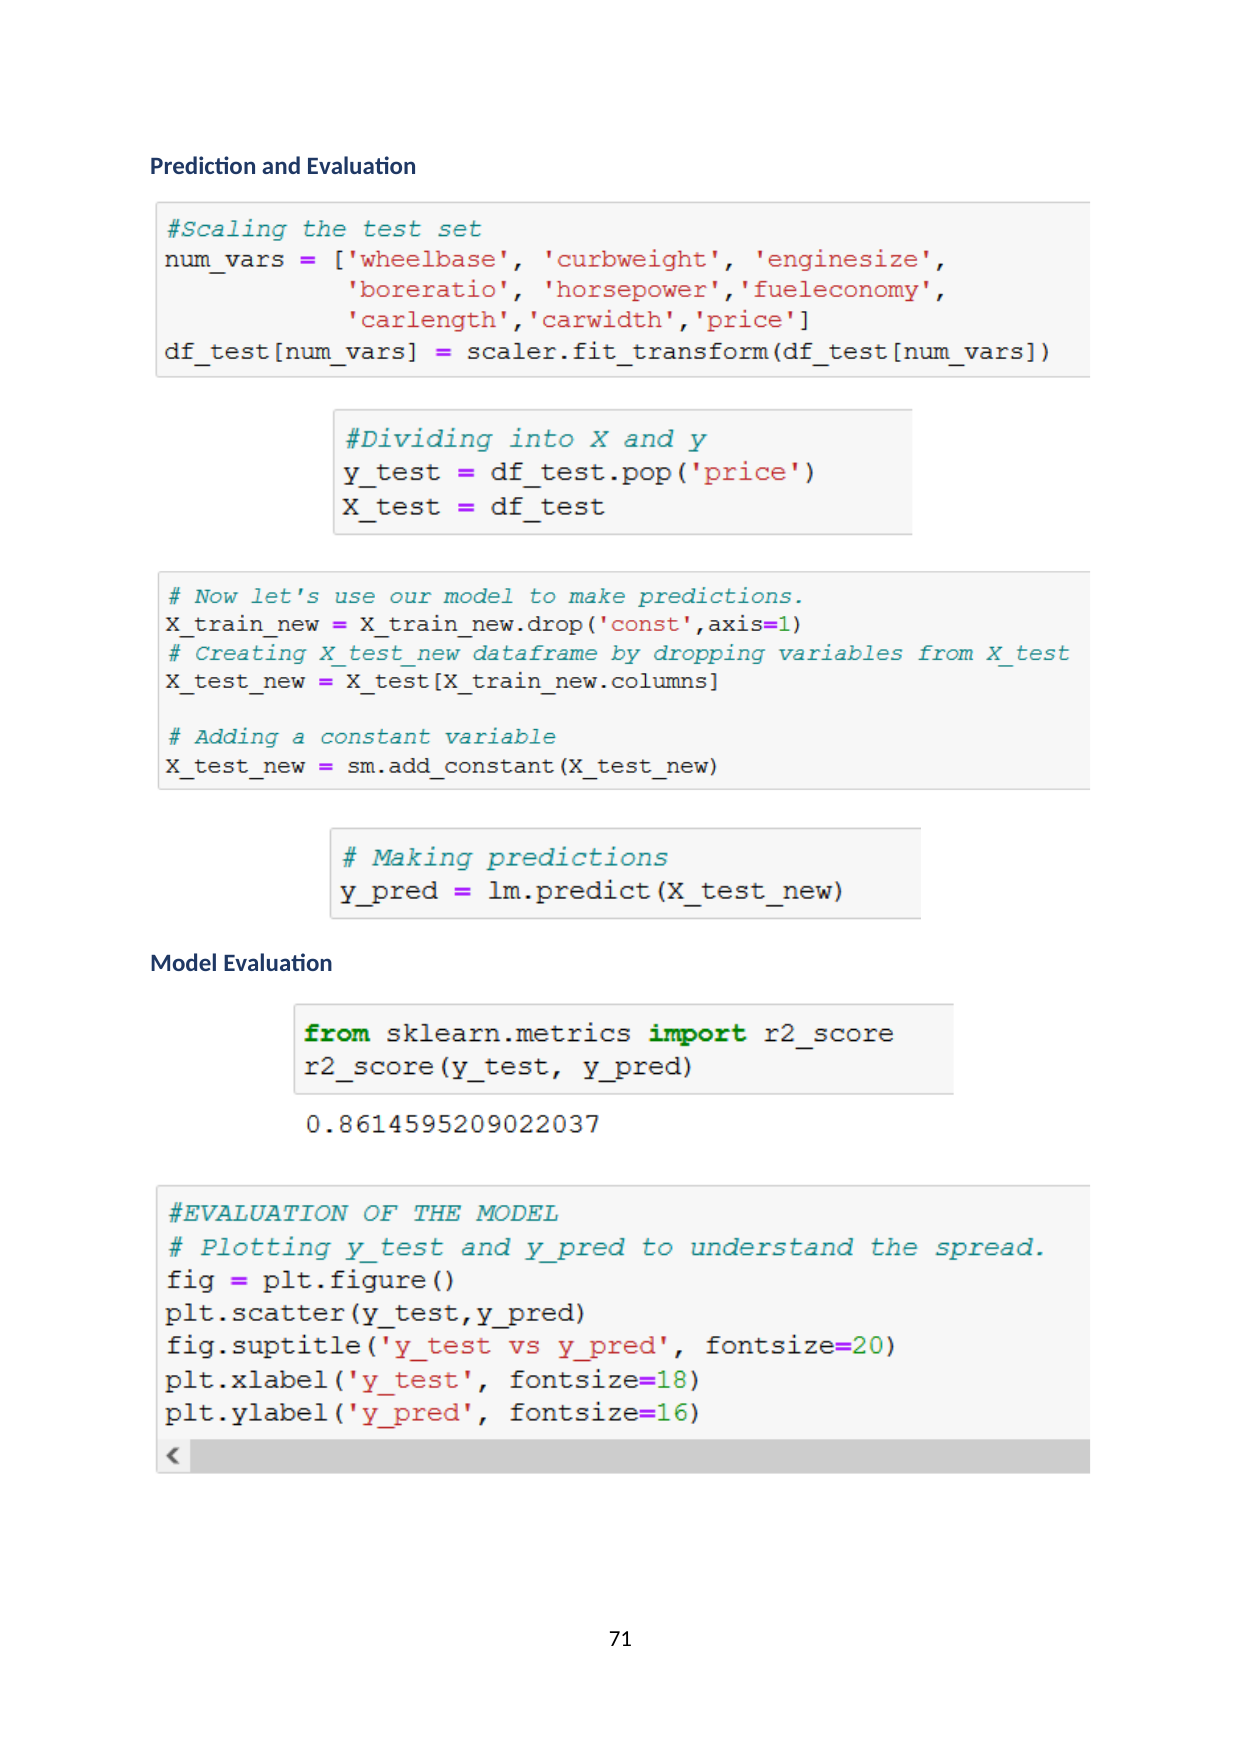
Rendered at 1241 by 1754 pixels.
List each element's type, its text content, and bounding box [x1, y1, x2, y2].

picture [150, 199, 1091, 385]
picture [150, 566, 1091, 802]
picture [150, 1179, 1091, 1477]
picture [327, 403, 913, 548]
text Prediction and Evaluation [150, 150, 1090, 181]
text Model Evaluation [150, 947, 1090, 978]
picture [319, 820, 921, 929]
picture [286, 996, 954, 1161]
